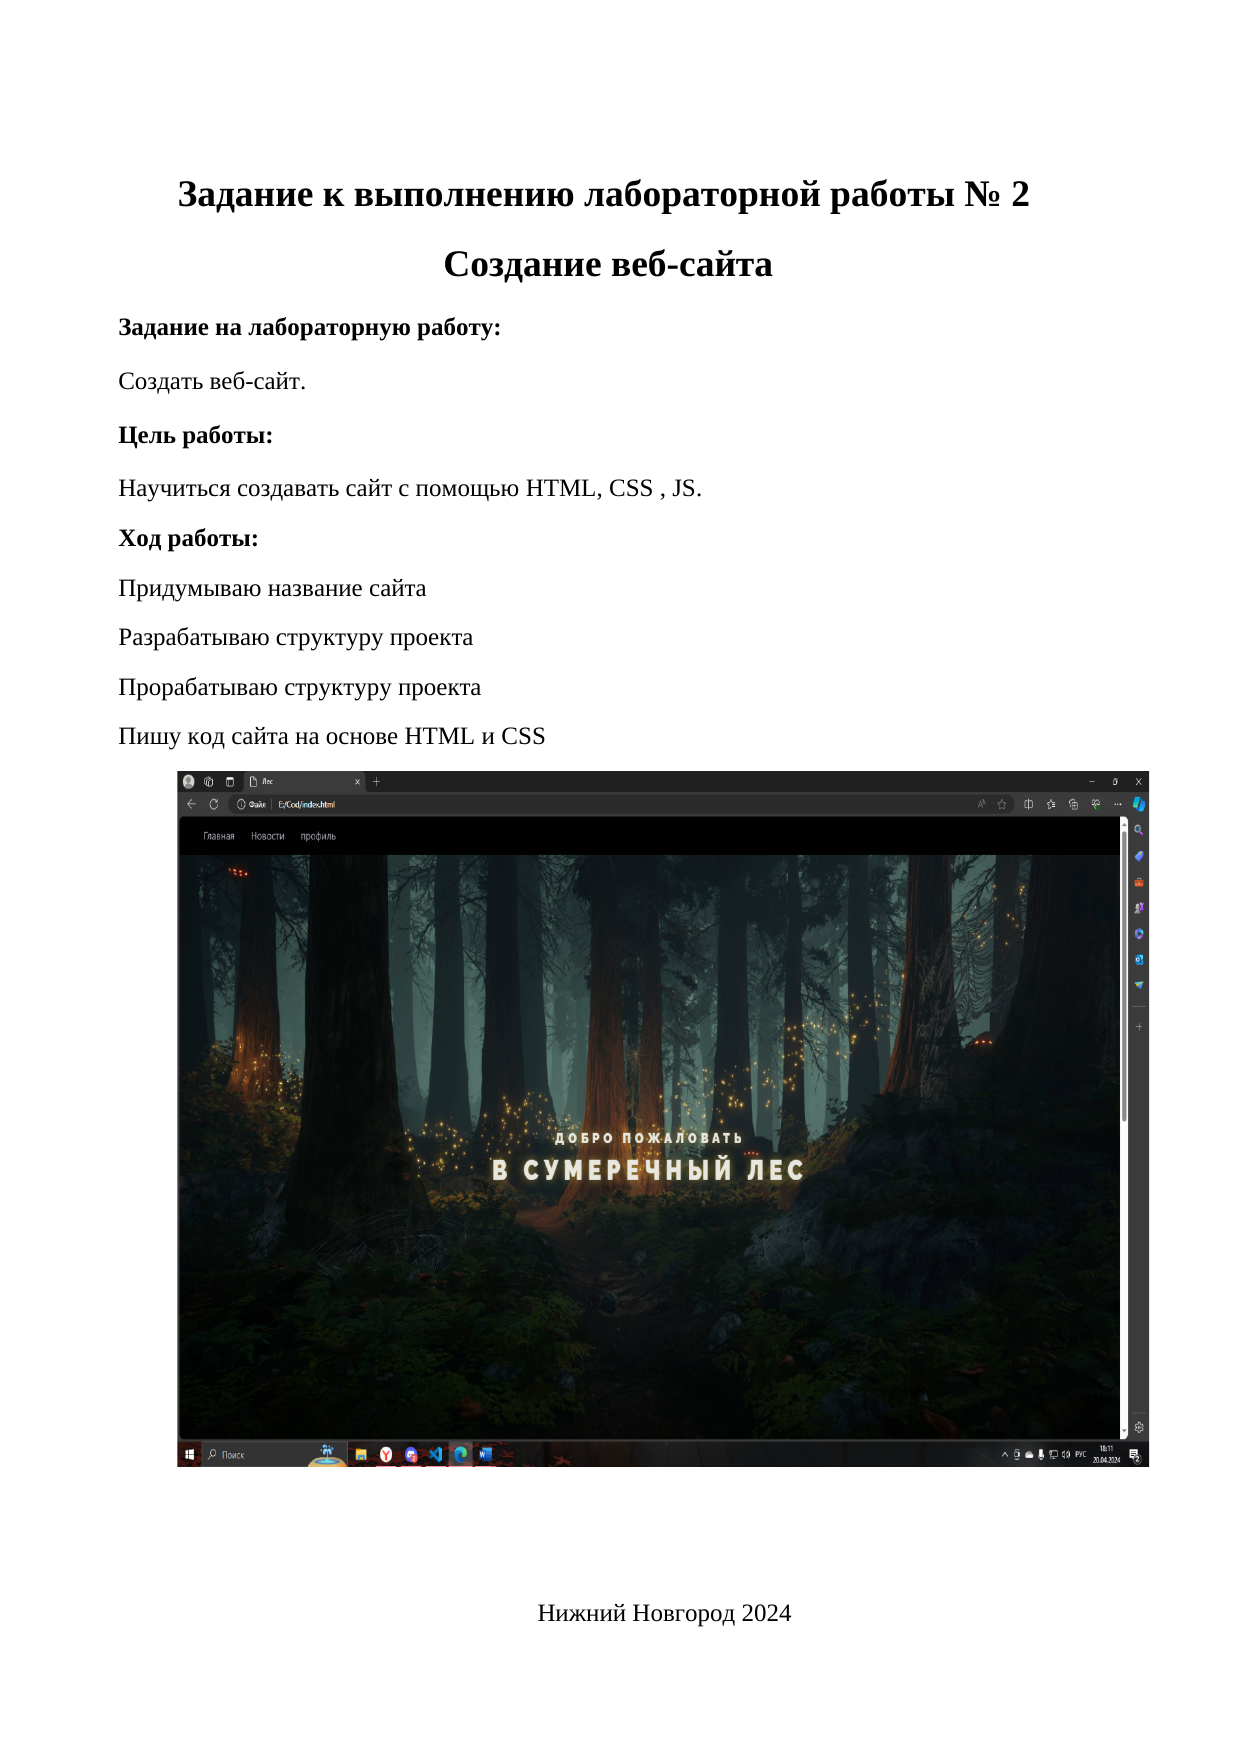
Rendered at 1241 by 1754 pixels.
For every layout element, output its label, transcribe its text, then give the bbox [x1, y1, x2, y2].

text Создание веб-сайта [177, 242, 1152, 285]
text Ход работы: [118, 523, 1152, 552]
text Задание на лабораторную работу: [118, 312, 1152, 341]
text Придумываю название сайта [118, 573, 1152, 601]
text Прорабатываю структуру проекта [118, 672, 1152, 701]
text Разрабатываю структуру проекта [118, 622, 1152, 651]
text Научиться создавать сайт с помощью HTML, CSS , JS. [118, 473, 1152, 502]
text Пишу код сайта на основе HTML и CSS [118, 721, 1152, 750]
text Создать веб-сайт. [118, 366, 1152, 394]
text Цель работы: [118, 420, 1152, 448]
text Задание к выполнению лабораторной работы № 2 [177, 171, 1152, 214]
picture [177, 771, 1150, 1467]
